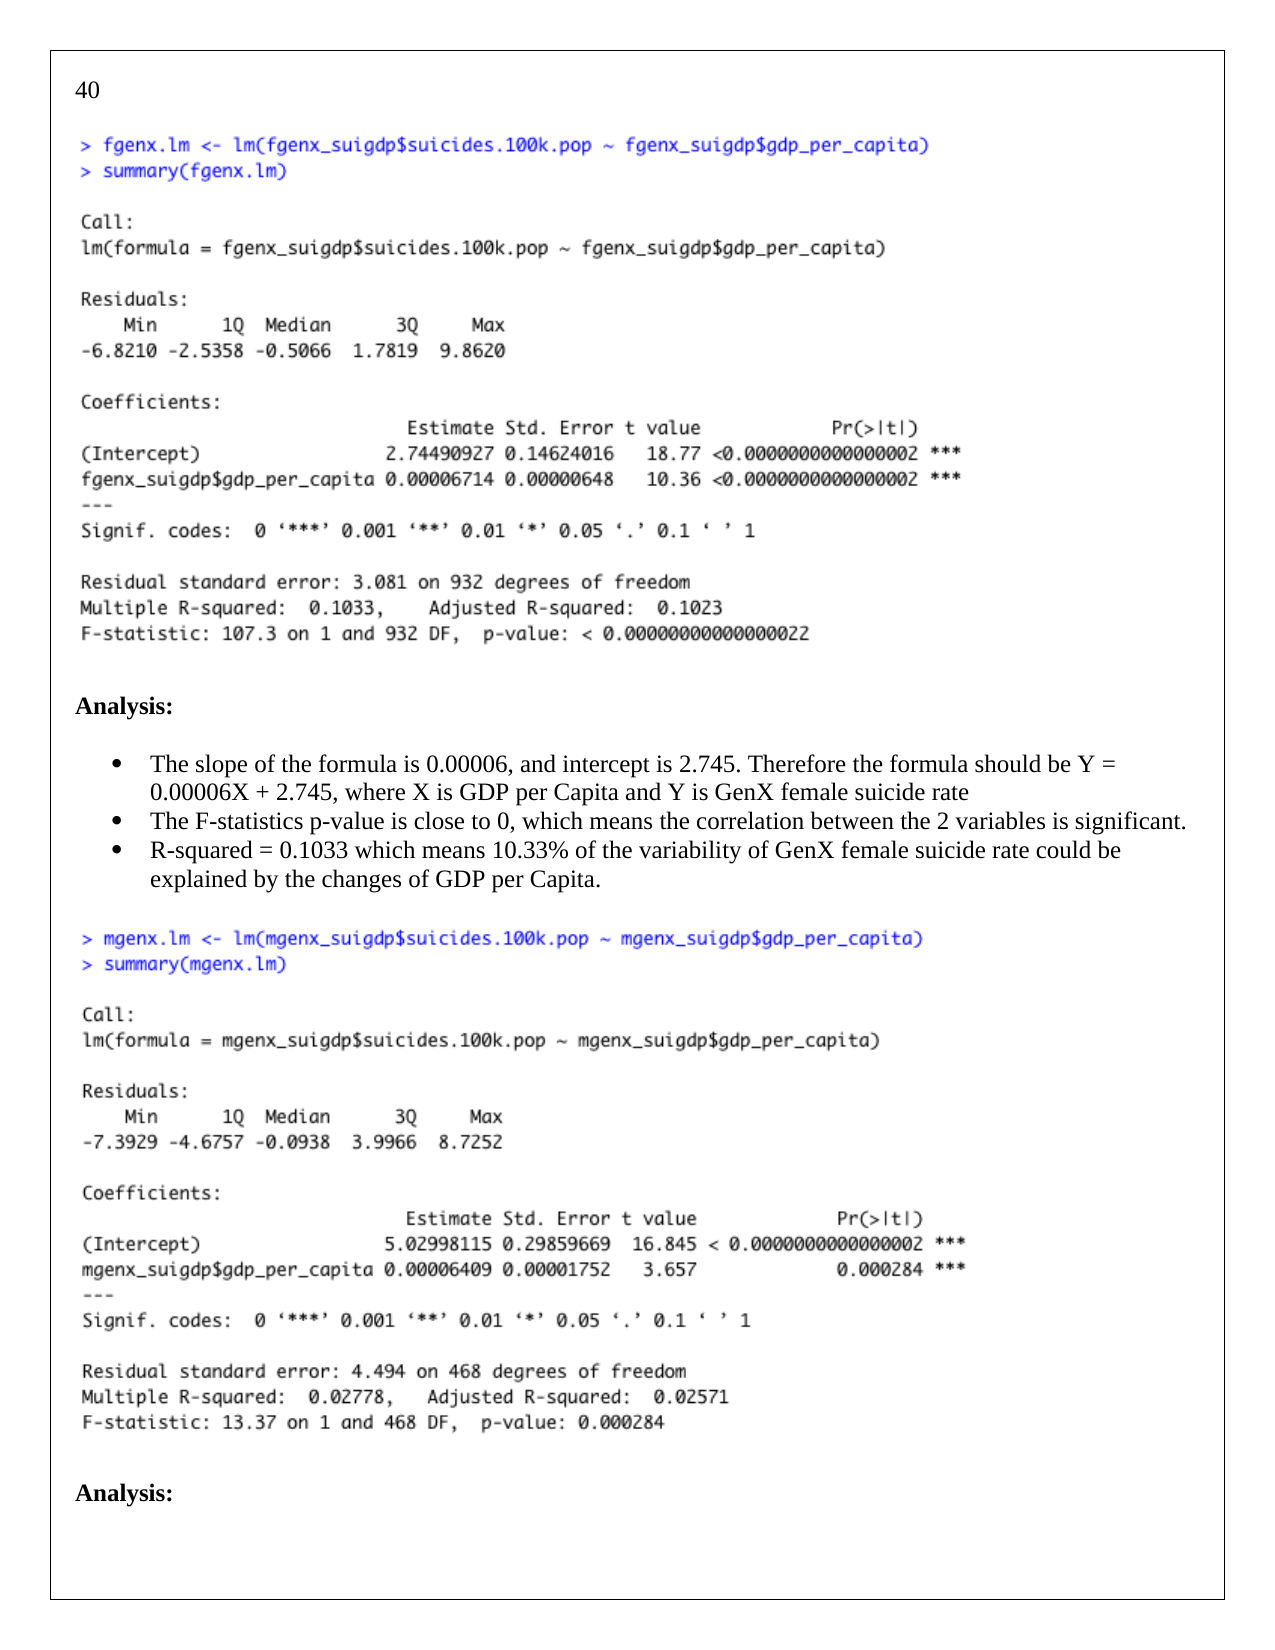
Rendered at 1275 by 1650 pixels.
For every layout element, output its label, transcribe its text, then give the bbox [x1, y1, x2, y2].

text Analysis: [75, 1478, 1200, 1507]
picture [75, 132, 983, 663]
list The slope of the formula is 0.00006, and intercept is 2.745. Therefore the formula should be Y = 0.00006X + 2.745, where X is GDP per Capita and Y is GenX female suicide rate [112, 749, 1200, 806]
list The F-statistics p-value is close to 0, which means the correlation between the 2 variables is significant. [112, 806, 1200, 835]
picture [75, 921, 993, 1450]
list R-squared = 0.1033 which means 10.33% of the variability of GenX female suicide rate could be explained by the changes of GDP per Capita. [112, 835, 1200, 892]
text Analysis: [75, 691, 1200, 720]
